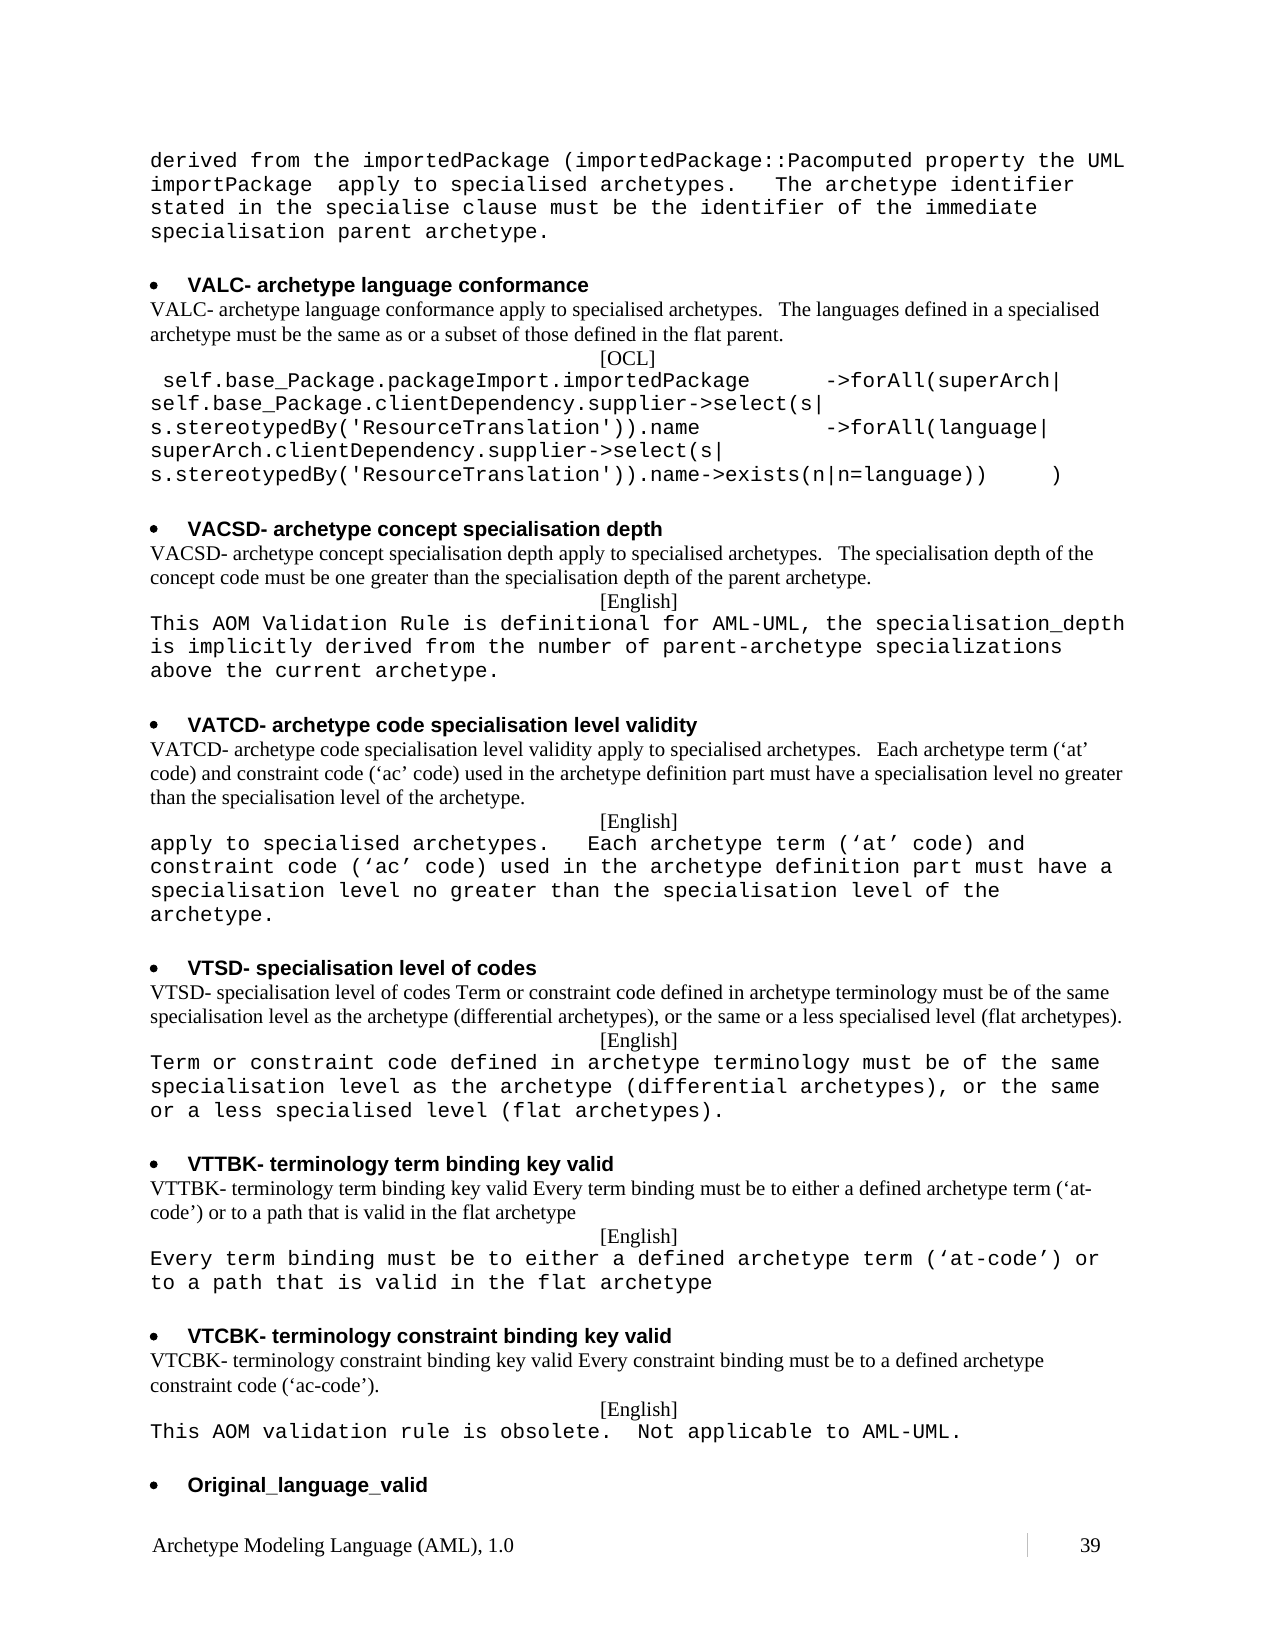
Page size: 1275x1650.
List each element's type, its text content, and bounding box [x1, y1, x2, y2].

list VTSD- specialisation level of codes [150, 956, 1125, 980]
list Original_language_valid [150, 1473, 1125, 1497]
text self.base_Package.packageImport.importedPackage ->forAll(superArch|self.base_Package.clientDependency.supplier->select(s|s.stereotypedBy('ResourceTranslation')).name ->forAll(language|superArch.clientDependency.supplier->select(s|s.stereotypedBy('ResourceTranslation')).name->exists(n|n=language)) ) [150, 369, 1125, 488]
text VACSD- archetype concept specialisation depth apply to specialised archetypes. The specialisation depth of the concept code must be one greater than the specialisation depth of the parent archetype. [150, 541, 1125, 589]
text [English] [525, 1224, 1125, 1248]
text Term or constraint code defined in archetype terminology must be of the same specialisation level as the archetype (differential archetypes), or the same or a less specialised level (flat archetypes). [150, 1052, 1125, 1123]
text This AOM Validation Rule is definitional for AML-UML, the specialisation_depth is implicitly derived from the number of parent-archetype specializations above the current archetype. [150, 613, 1125, 684]
text This AOM validation rule is obsolete. Not applicable to AML-UML. [150, 1421, 1125, 1444]
text VTSD- specialisation level of codes Term or constraint code defined in archetype terminology must be of the same specialisation level as the archetype (differential archetypes), or the same or a less specialised level (flat archetypes). [150, 980, 1125, 1028]
text VTCBK- terminology constraint binding key valid Every constraint binding must be to a defined archetype constraint code (‘ac-code’). [150, 1348, 1125, 1397]
text apply to specialised archetypes. Each archetype term (‘at’ code) and constraint code (‘ac’ code) used in the archetype definition part must have a specialisation level no greater than the specialisation level of the archetype. [150, 833, 1125, 927]
list VATCD- archetype code specialisation level validity [150, 712, 1125, 737]
list VTCBK- terminology constraint binding key valid [150, 1324, 1125, 1348]
text [OCL] [525, 346, 1125, 369]
text [English] [525, 589, 1125, 613]
text VTTBK- terminology term binding key valid Every term binding must be to either a defined archetype term (‘at-code’) or to a path that is valid in the flat archetype [150, 1176, 1125, 1224]
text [150, 150, 1125, 244]
text Every term binding must be to either a defined archetype term (‘at-code’) or to a path that is valid in the flat archetype [150, 1248, 1125, 1296]
text [English] [525, 1397, 1125, 1421]
text VATCD- archetype code specialisation level validity apply to specialised archetypes. Each archetype term (‘at’ code) and constraint code (‘ac’ code) used in the archetype definition part must have a specialisation level no greater than the specialisation level of the archetype. [150, 737, 1125, 809]
text VALC- archetype language conformance apply to specialised archetypes. The languages defined in a specialised archetype must be the same as or a subset of those defined in the flat parent. [150, 297, 1125, 346]
text [English] [525, 1028, 1125, 1052]
text [English] [525, 809, 1125, 833]
list VACSD- archetype concept specialisation depth [150, 517, 1125, 541]
list VTTBK- terminology term binding key valid [150, 1152, 1125, 1176]
list VALC- archetype language conformance [150, 273, 1125, 297]
